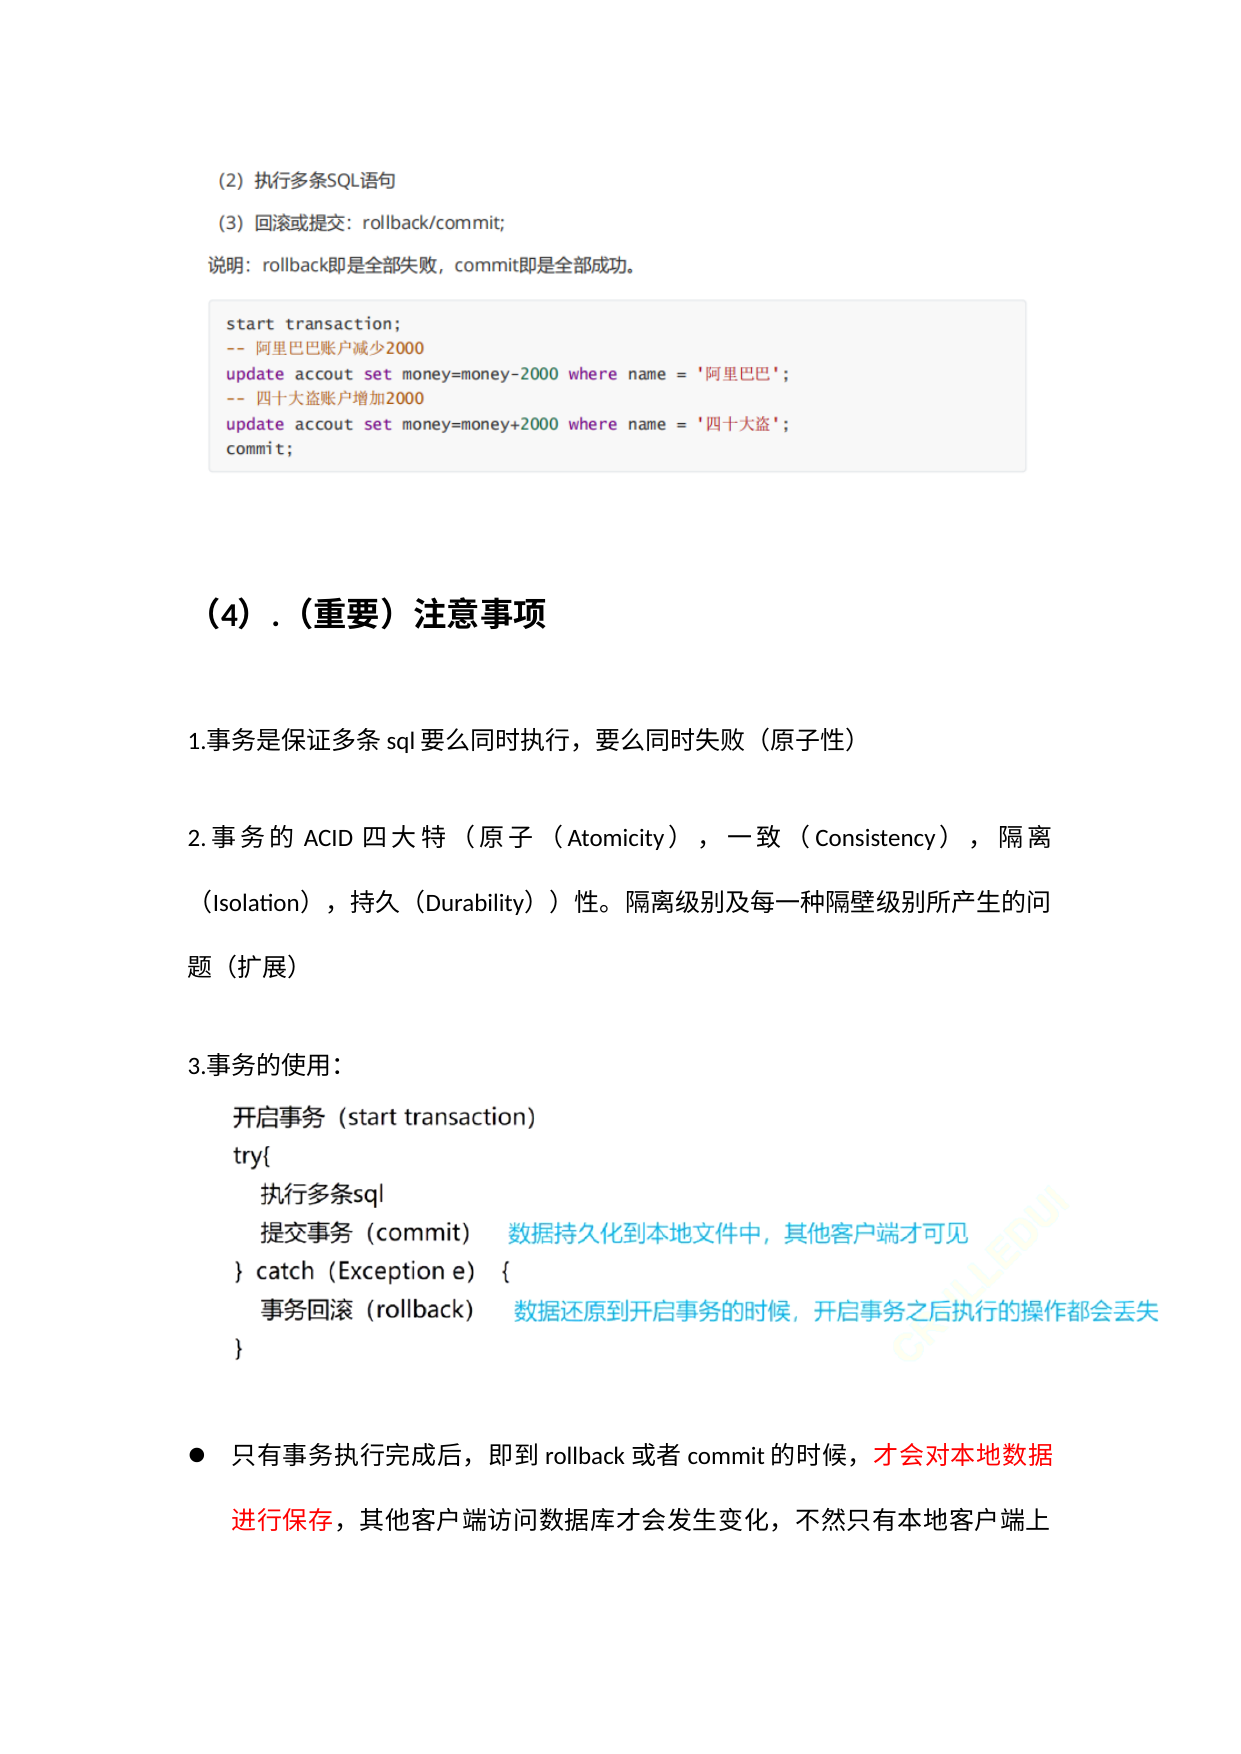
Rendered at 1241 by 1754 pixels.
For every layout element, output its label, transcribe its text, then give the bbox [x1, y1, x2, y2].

picture [187, 1095, 1171, 1369]
picture [187, 162, 1053, 491]
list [187, 1421, 1053, 1551]
text 2.事务的ACID四大特（原子（Atomicity），一致（Consistency），隔离（Isolation），持久（Durability））性。隔离级别及每一种隔壁级别所产生的问题（扩展） [187, 803, 1053, 998]
text 3.事务的使用： [187, 1031, 1053, 1095]
text 1.事务是保证多条sql要么同时执行，要么同时失败（原子性） [187, 706, 1053, 771]
subtitle （4）.（重要）注意事项 [187, 579, 1053, 644]
